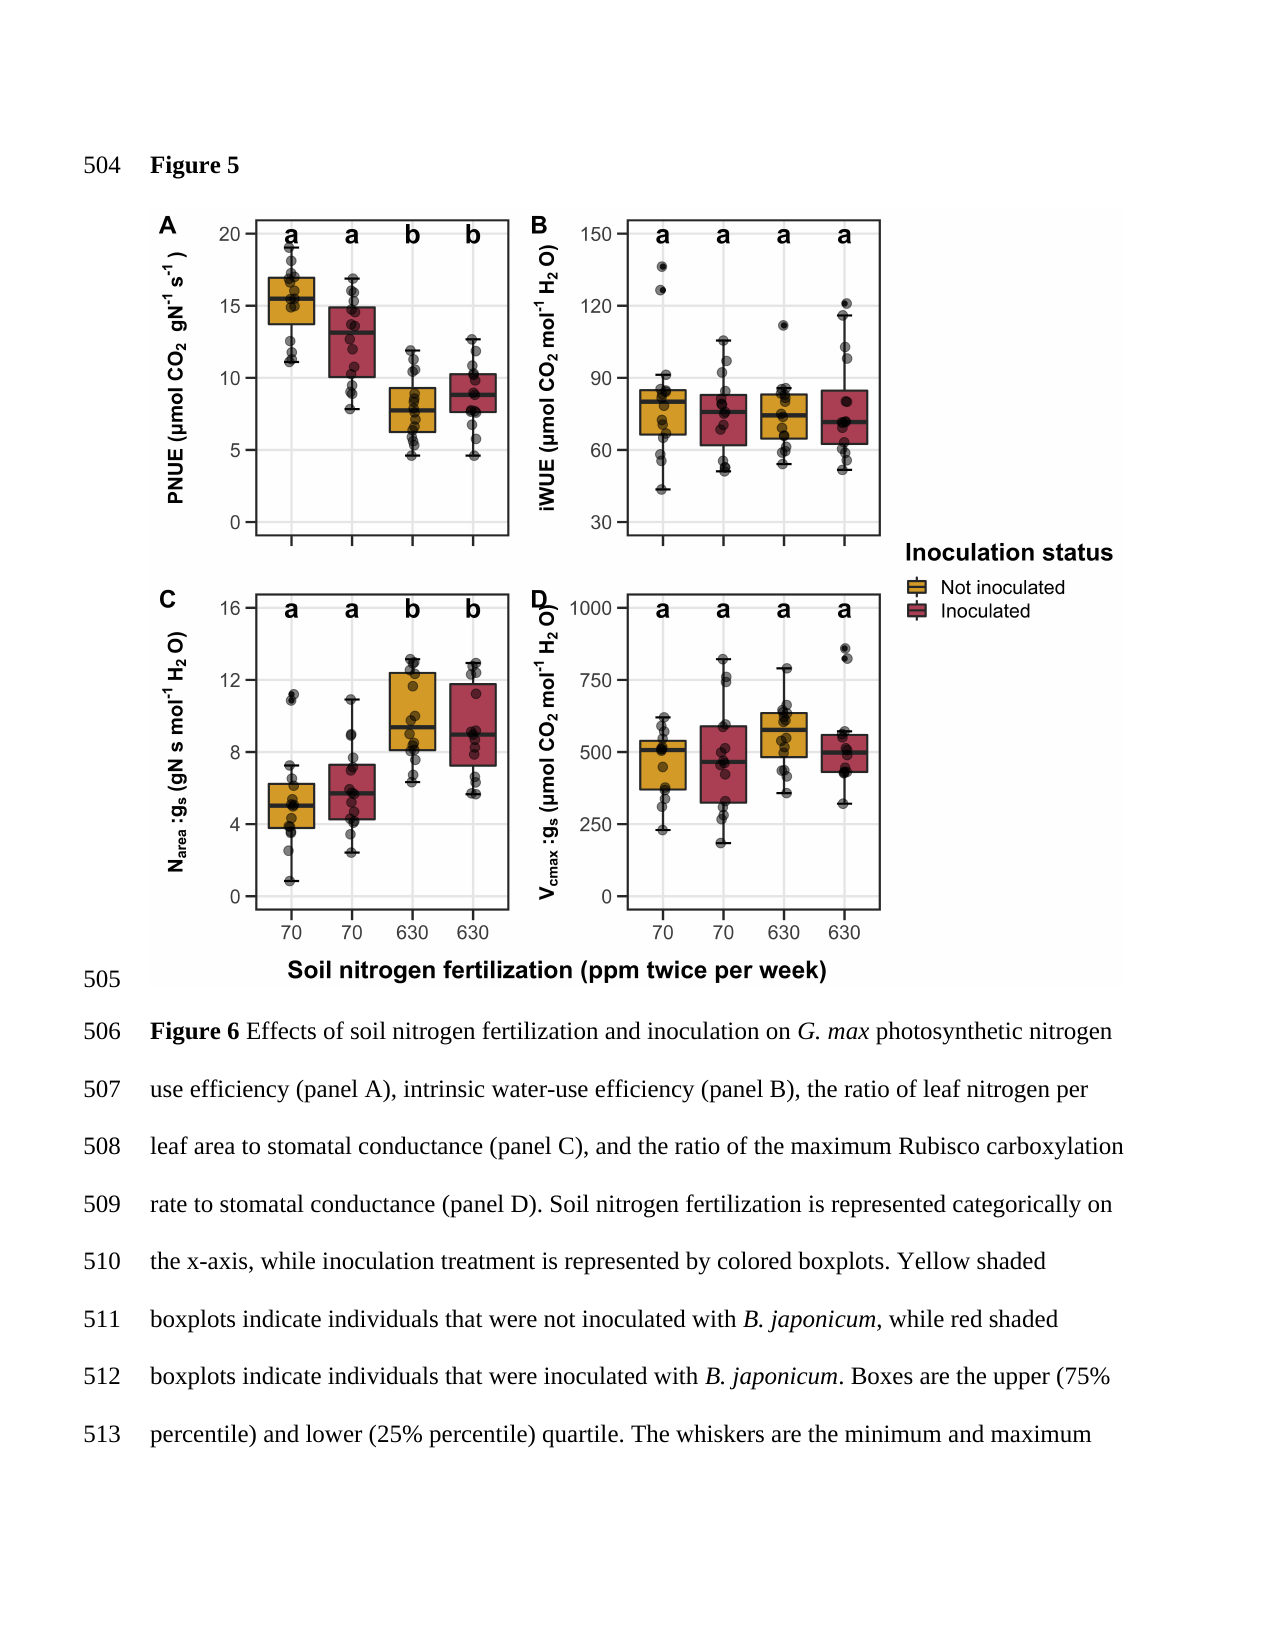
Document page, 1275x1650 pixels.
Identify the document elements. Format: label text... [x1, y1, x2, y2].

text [150, 1016, 1125, 1447]
text Figure 5 [150, 150, 1125, 179]
picture [150, 207, 1125, 988]
